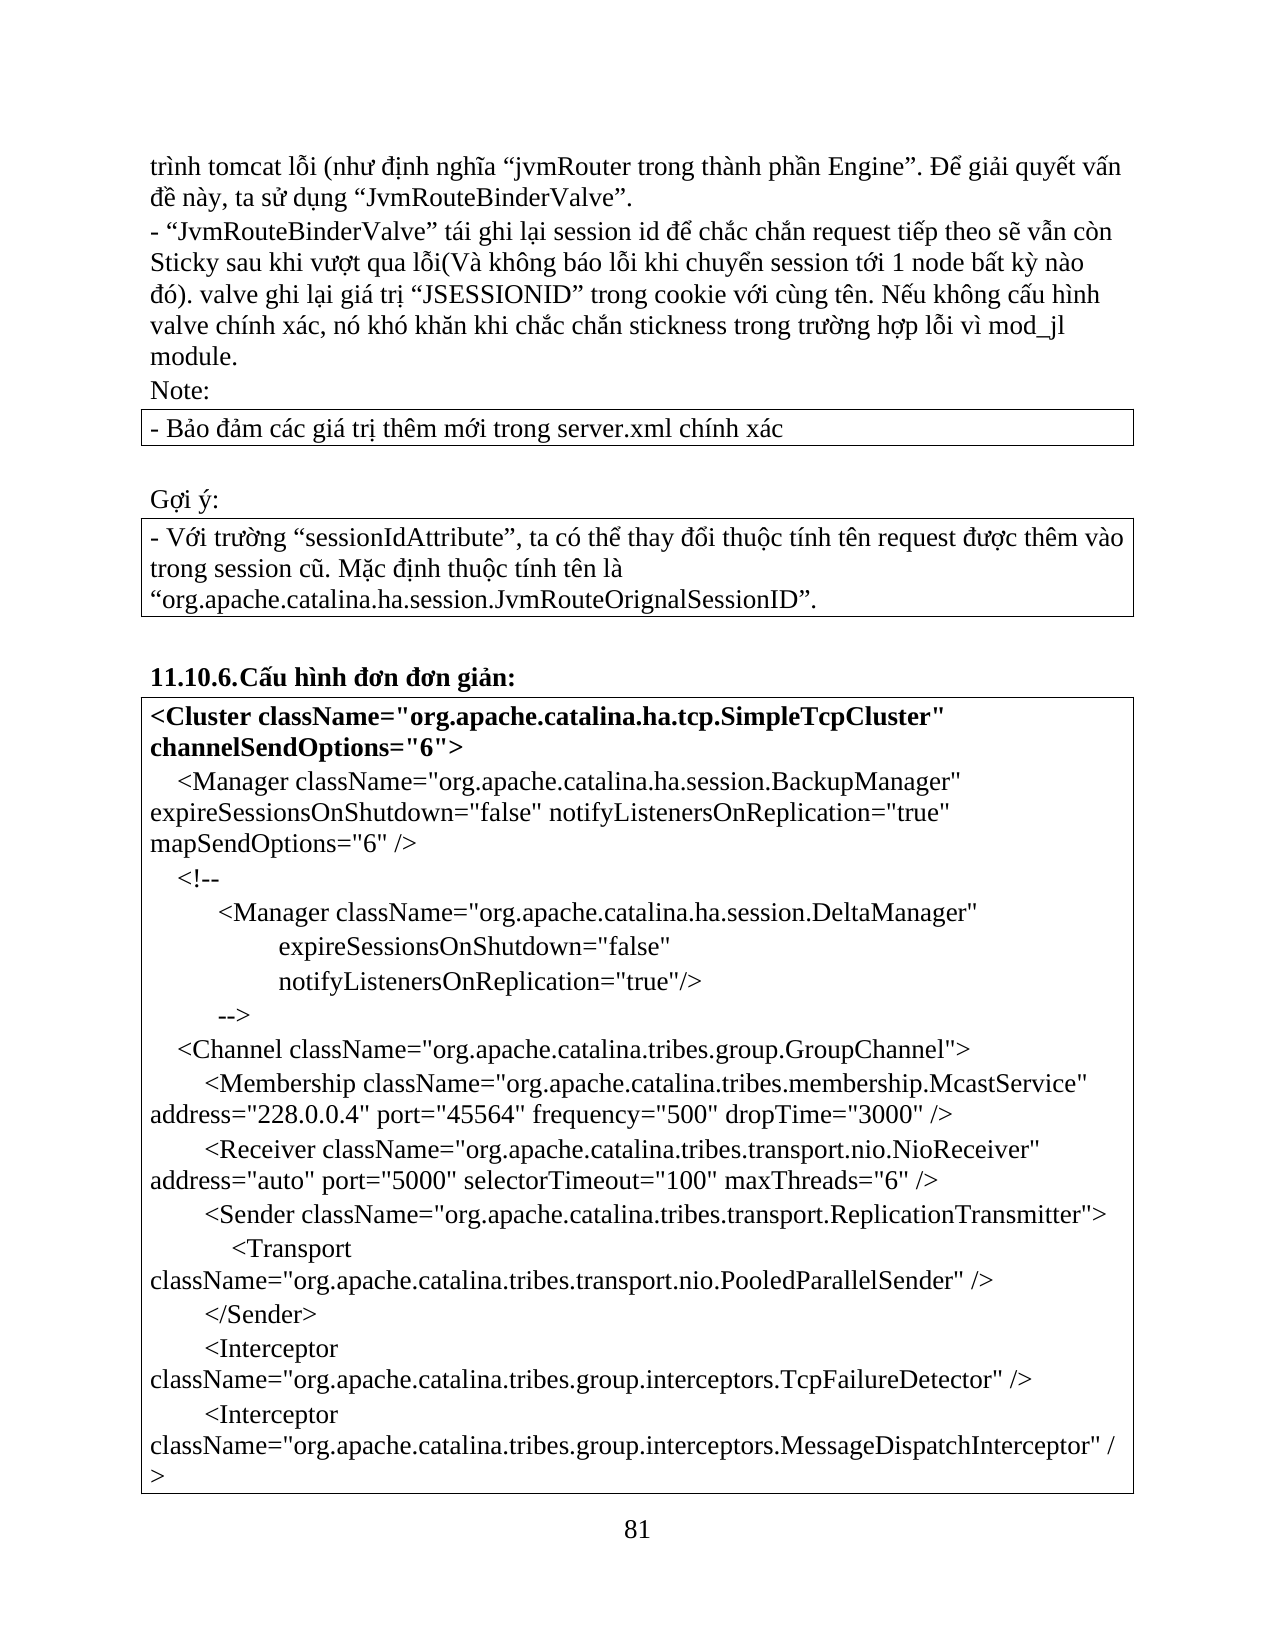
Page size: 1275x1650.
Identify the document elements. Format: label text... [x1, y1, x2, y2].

text expireSessionsOnShutdown="false" [142, 927, 1133, 962]
text --> [142, 996, 1133, 1030]
text <Interceptor className="org.apache.catalina.tribes.group.interceptors.TcpFailureDetector" /> [142, 1329, 1133, 1394]
text Gợi ý: [150, 483, 1125, 514]
text <Manager className="org.apache.catalina.ha.session.BackupManager" expireSessionsOnShutdown="false" notifyListenersOnReplication="true" mapSendOptions="6" /> [142, 762, 1133, 859]
subtitle Cấu hình đơn đơn giản: [150, 661, 1125, 692]
text <Interceptor className="org.apache.catalina.tribes.group.interceptors.MessageDispatchInterceptor" /> [142, 1394, 1133, 1493]
text notifyListenersOnReplication="true"/> [142, 962, 1133, 996]
text <Sender className="org.apache.catalina.tribes.transport.ReplicationTransmitter"> [142, 1195, 1133, 1229]
text <Channel className="org.apache.catalina.tribes.group.GroupChannel"> [142, 1030, 1133, 1064]
text <Cluster className="org.apache.catalina.ha.tcp.SimpleTcpCluster" channelSendOptions="6"> [142, 698, 1133, 762]
text - Với trường “sessionIdAttribute”, ta có thể thay đổi thuộc tính tên request được thêm vào trong session cũ. Mặc định thuộc tính tên là “org.apache.catalina.ha.session.JvmRouteOrignalSessionID”. [142, 519, 1133, 616]
text - “JvmRouteBinderValve” tái ghi lại session id để chắc chắn request tiếp theo sẽ vẫn còn Sticky sau khi vượt qua lỗi(Và không báo lỗi khi chuyển session tới 1 node bất kỳ nào đó). valve ghi lại giá trị “JSESSIONID” trong cookie với cùng tên. Nếu không cấu hình valve chính xác, nó khó khăn khi chắc chắn stickness trong trường hợp lỗi vì mod_jl module. [150, 215, 1125, 371]
text Note: [150, 374, 1125, 405]
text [150, 150, 1125, 212]
text <Transport className="org.apache.catalina.tribes.transport.nio.PooledParallelSender" /> [142, 1229, 1133, 1295]
text <!-- [142, 859, 1133, 893]
text - Bảo đảm các giá trị thêm mới trong server.xml chính xác [142, 410, 1133, 445]
text </Sender> [142, 1295, 1133, 1329]
text <Membership className="org.apache.catalina.tribes.membership.McastService" address="228.0.0.4" port="45564" frequency="500" dropTime="3000" /> [142, 1064, 1133, 1130]
text <Receiver className="org.apache.catalina.tribes.transport.nio.NioReceiver" address="auto" port="5000" selectorTimeout="100" maxThreads="6" /> [142, 1130, 1133, 1195]
text <Manager className="org.apache.catalina.ha.session.DeltaManager" [142, 893, 1133, 927]
